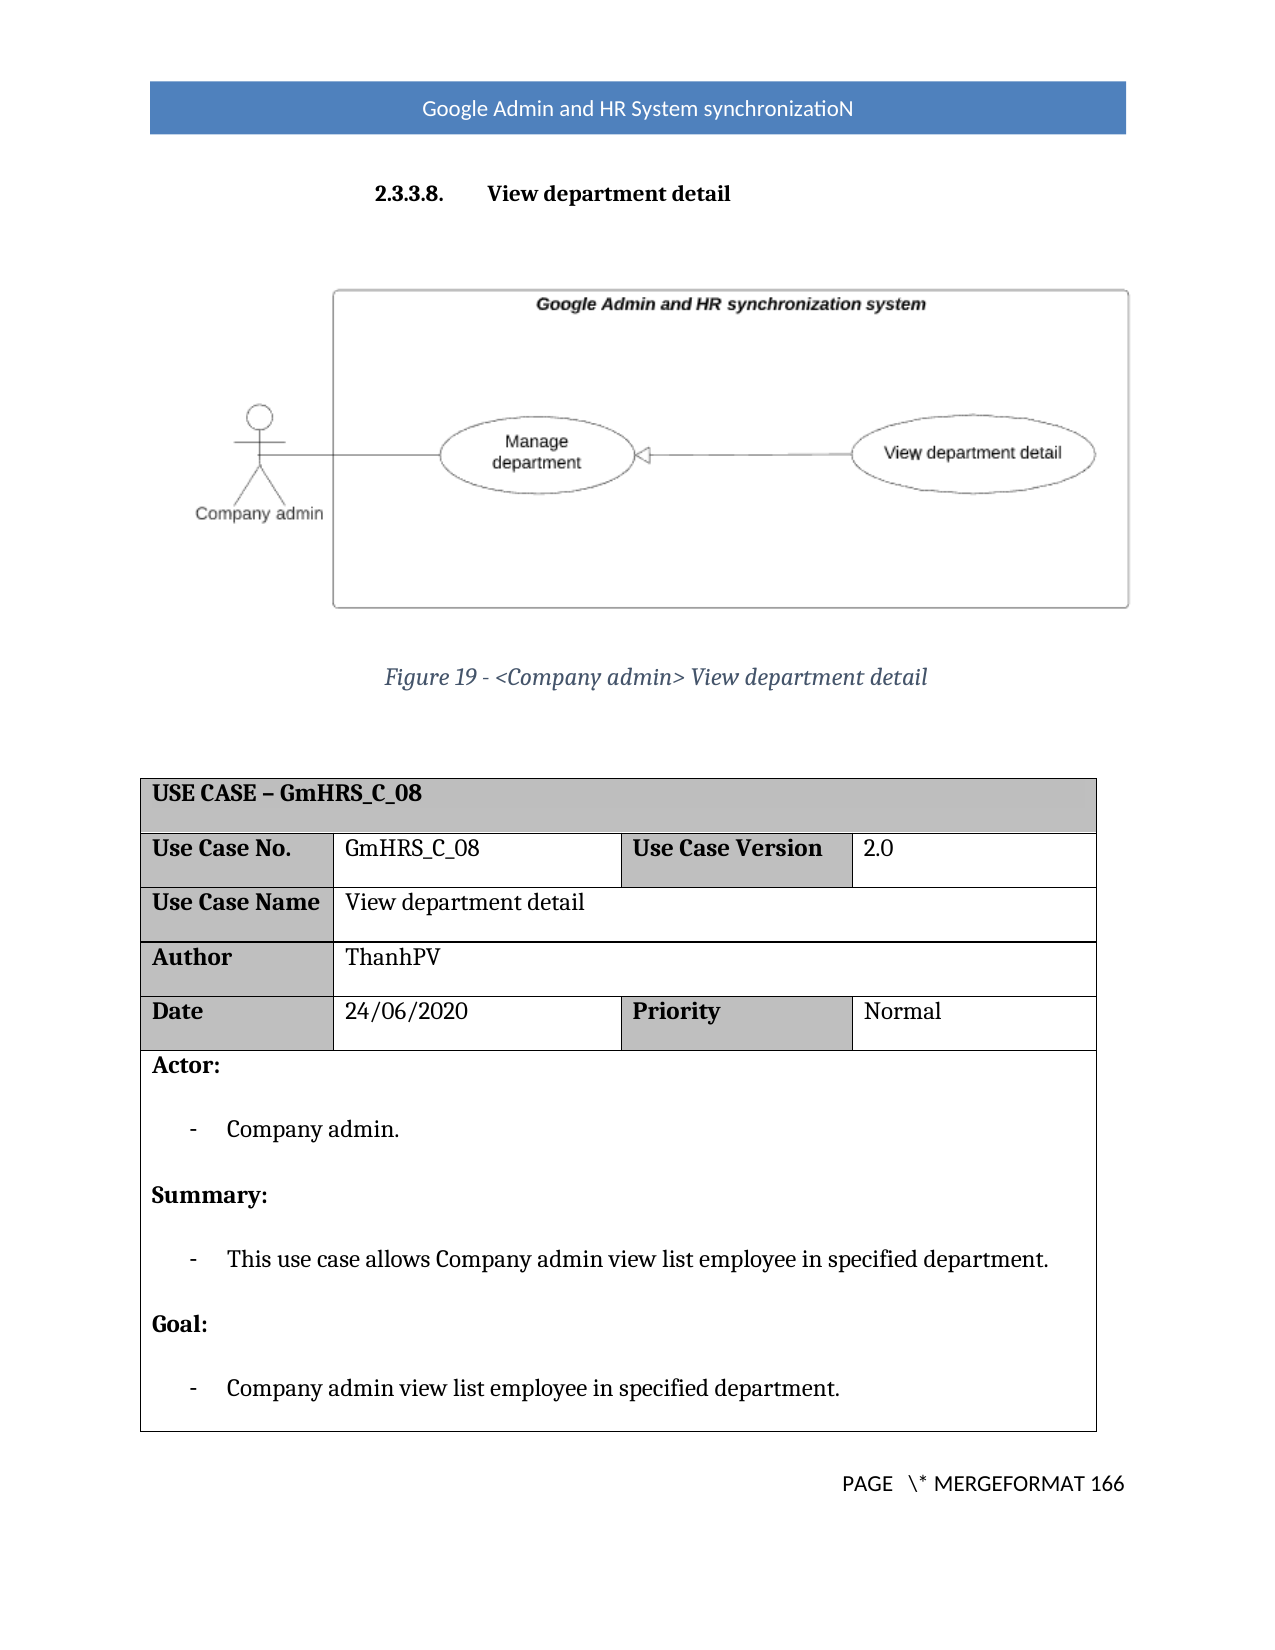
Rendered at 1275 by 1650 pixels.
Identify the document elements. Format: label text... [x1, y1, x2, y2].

table_header USE CASE – GmHRS_C_08 [141, 779, 1096, 832]
table_cell Use Case Name [141, 888, 333, 941]
table_cell Author [141, 943, 333, 996]
table_cell Normal [853, 997, 1096, 1050]
subtitle View department detail [375, 181, 1125, 207]
text Figure 19 - <Company admin> View department detail [187, 663, 1125, 692]
table_cell Use Case Version [622, 834, 852, 887]
table_cell Date [141, 997, 333, 1050]
table_cell 2.0 [853, 834, 1096, 887]
table_cell View department detail [334, 888, 1096, 941]
table_cell Use Case No. [141, 834, 333, 887]
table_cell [141, 1051, 1096, 1431]
table_cell ThanhPV [334, 943, 1096, 996]
table_cell 24/06/2020 [334, 997, 621, 1050]
table_cell Priority [622, 997, 852, 1050]
picture [187, 272, 1163, 630]
table_cell GmHRS_C_08 [334, 834, 621, 887]
